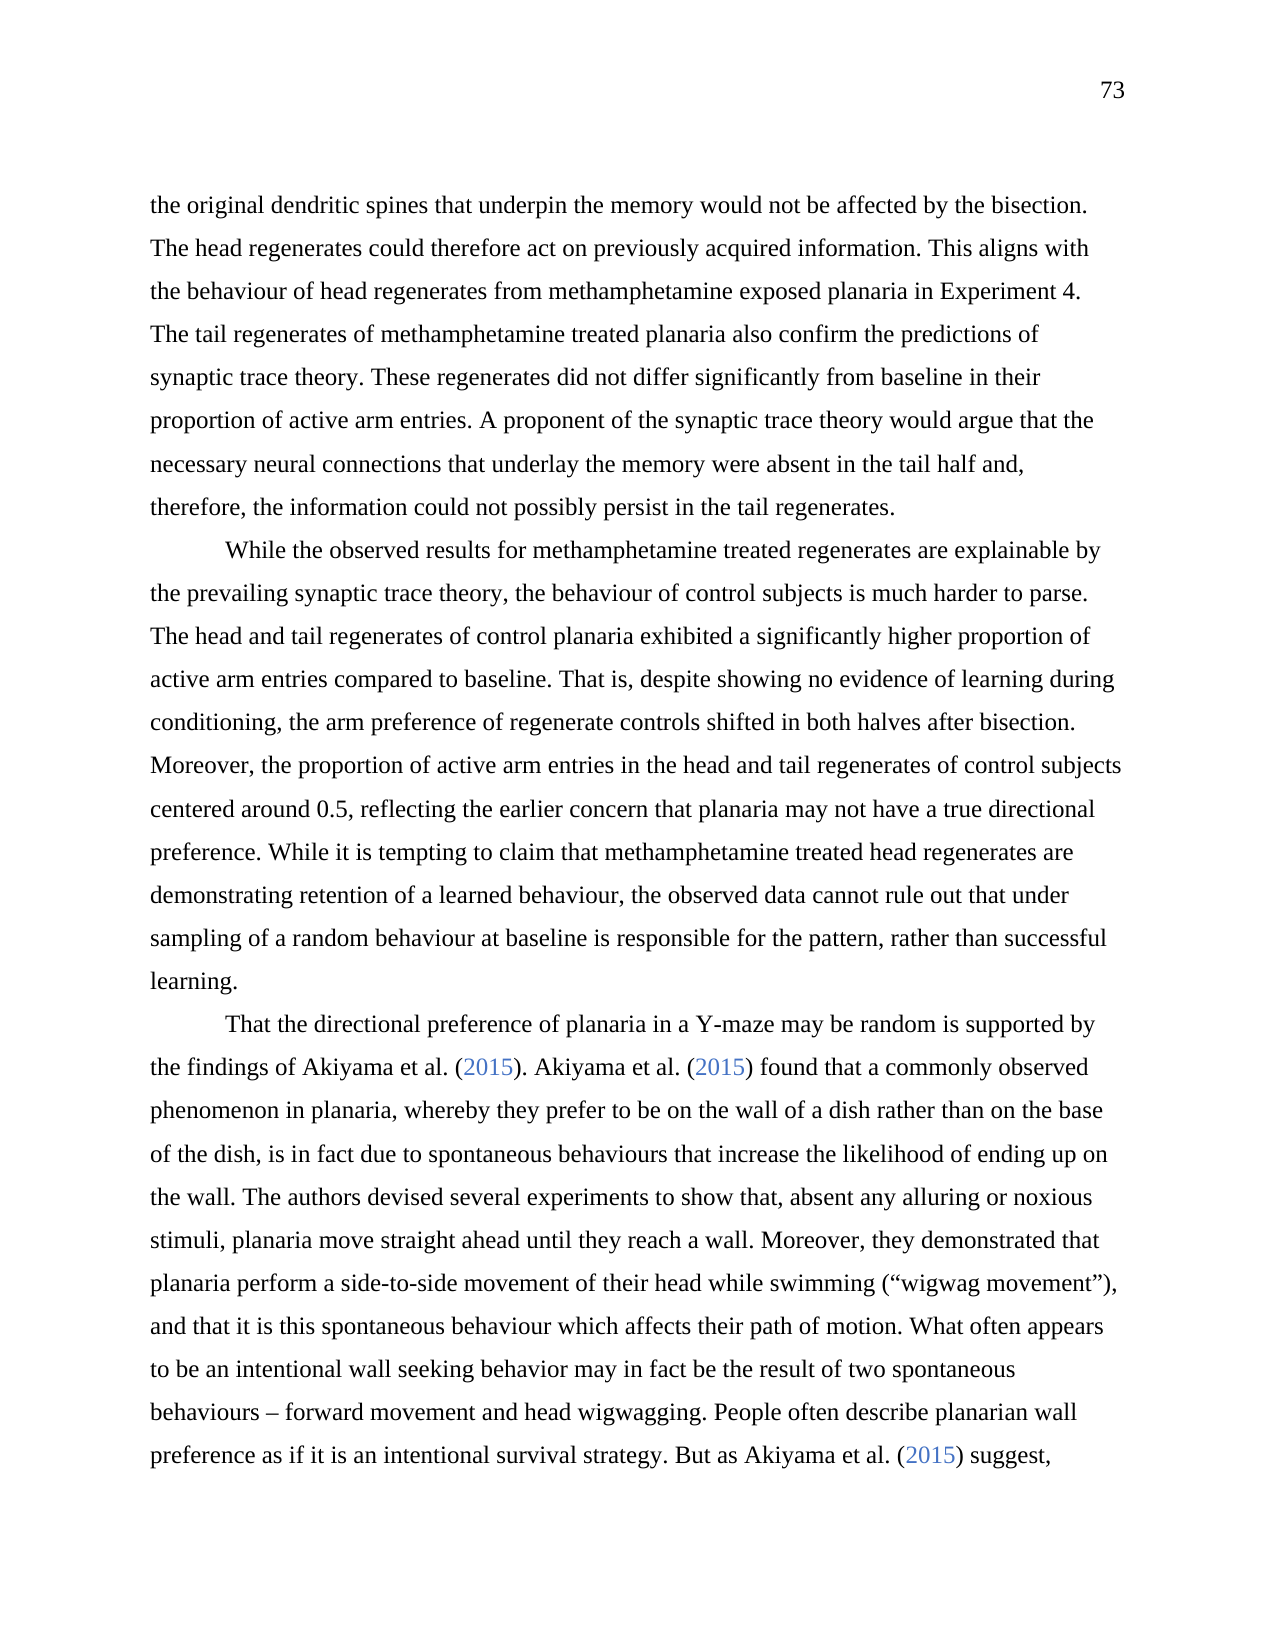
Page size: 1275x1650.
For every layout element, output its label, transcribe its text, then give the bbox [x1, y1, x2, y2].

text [150, 1009, 1125, 1469]
text While the observed results for methamphetamine treated regenerates are explainable by the prevailing synaptic trace theory, the behaviour of control subjects is much harder to parse. The head and tail regenerates of control planaria exhibited a significantly higher proportion of active arm entries compared to baseline. That is, despite showing no evidence of learning during conditioning, the arm preference of regenerate controls shifted in both halves after bisection. Moreover, the proportion of active arm entries in the head and tail regenerates of control subjects centered around 0.5, reflecting the earlier concern that planaria may not have a true directional preference. While it is tempting to claim that methamphetamine treated head regenerates are demonstrating retention of a learned behaviour, the observed data cannot rule out that under sampling of a random behaviour at baseline is responsible for the pattern, rather than successful learning. [150, 535, 1125, 995]
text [150, 190, 1125, 521]
